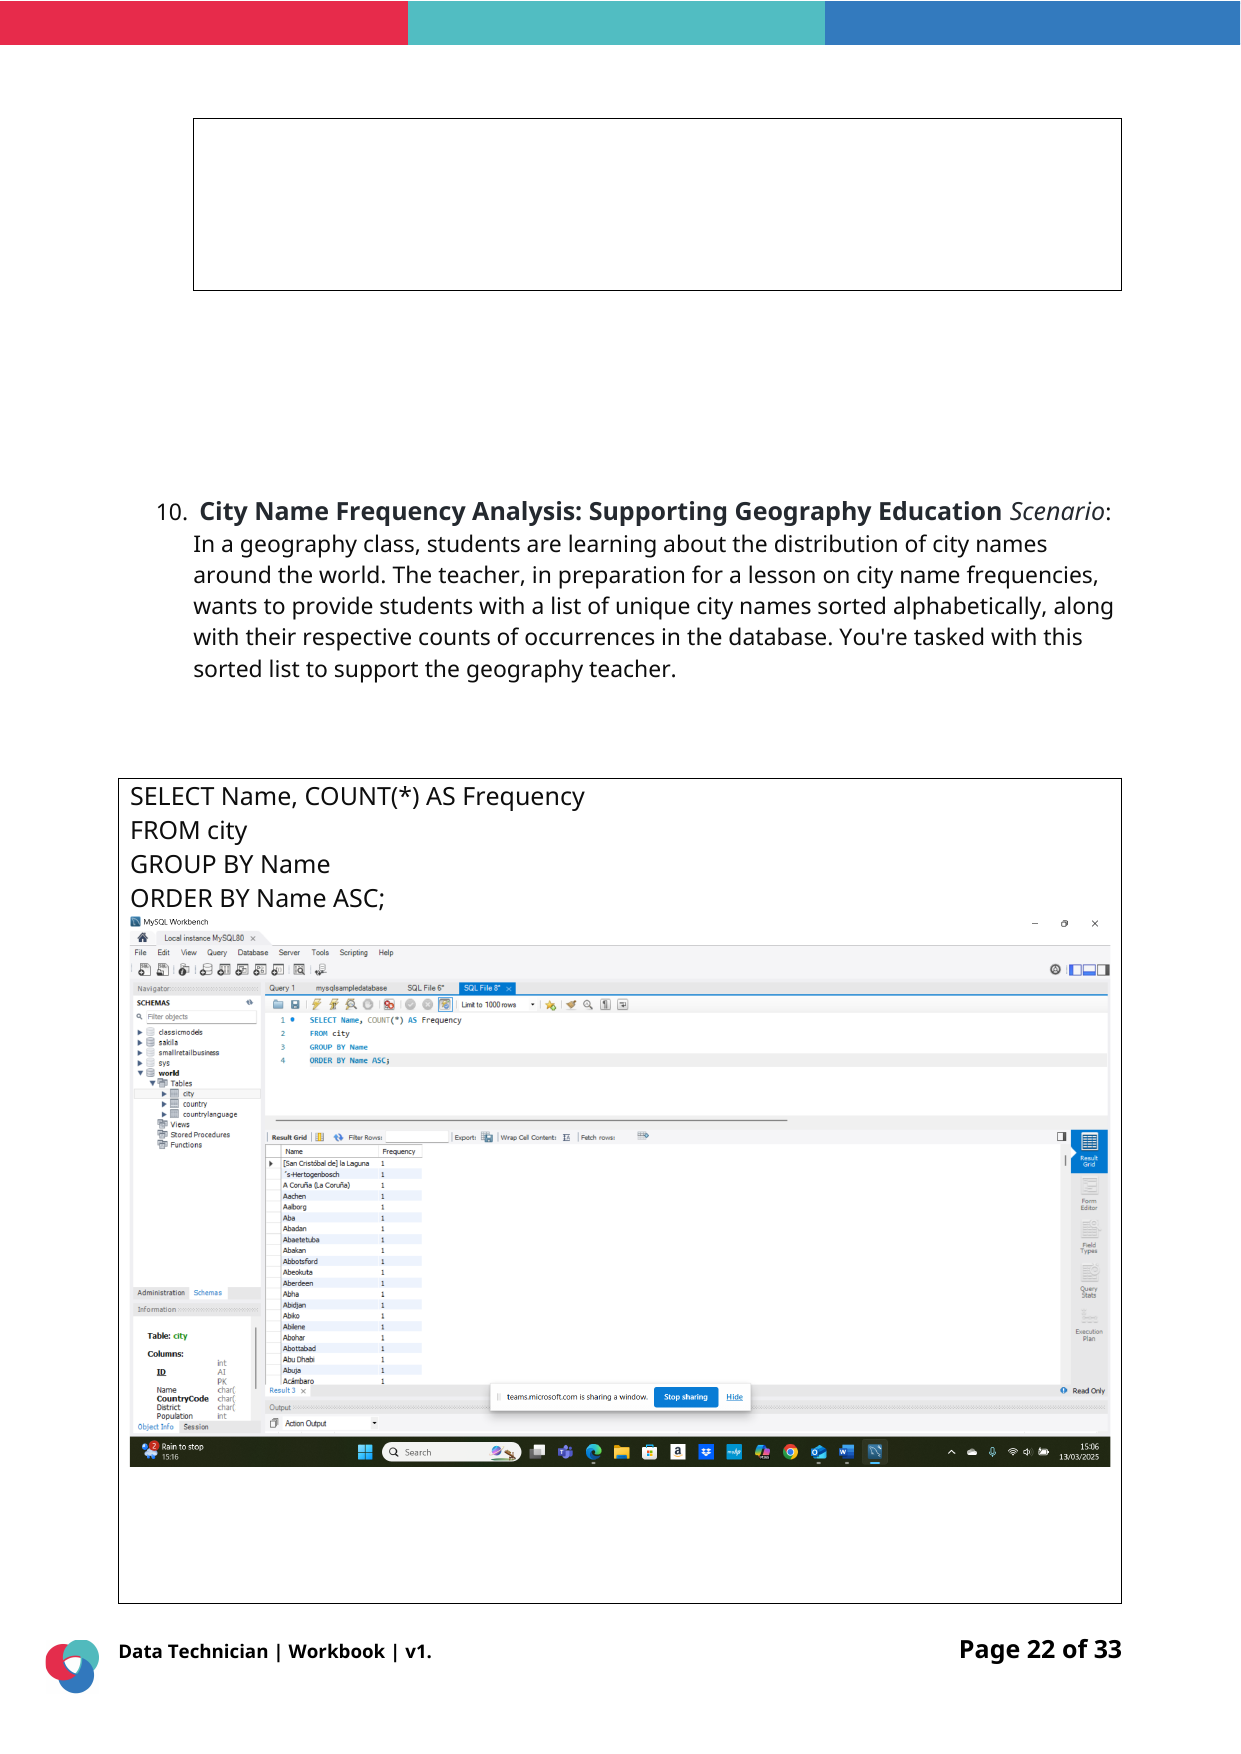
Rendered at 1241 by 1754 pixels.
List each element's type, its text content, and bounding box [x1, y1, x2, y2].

picture [45, 1640, 100, 1694]
picture [129, 914, 1111, 1467]
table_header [119, 779, 1121, 1603]
list City Name Frequency Analysis: Supporting Geography Education Scenario: In a geography class, students are learning about the distribution of city names around the world. The teacher, in preparation for a lesson on city name frequencies, wants to provide students with a list of unique city names sorted alphabetically, along with their respective counts of occurrences in the database. You're tasked with this sorted list to support the geography teacher. [156, 493, 1122, 684]
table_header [194, 119, 1121, 289]
